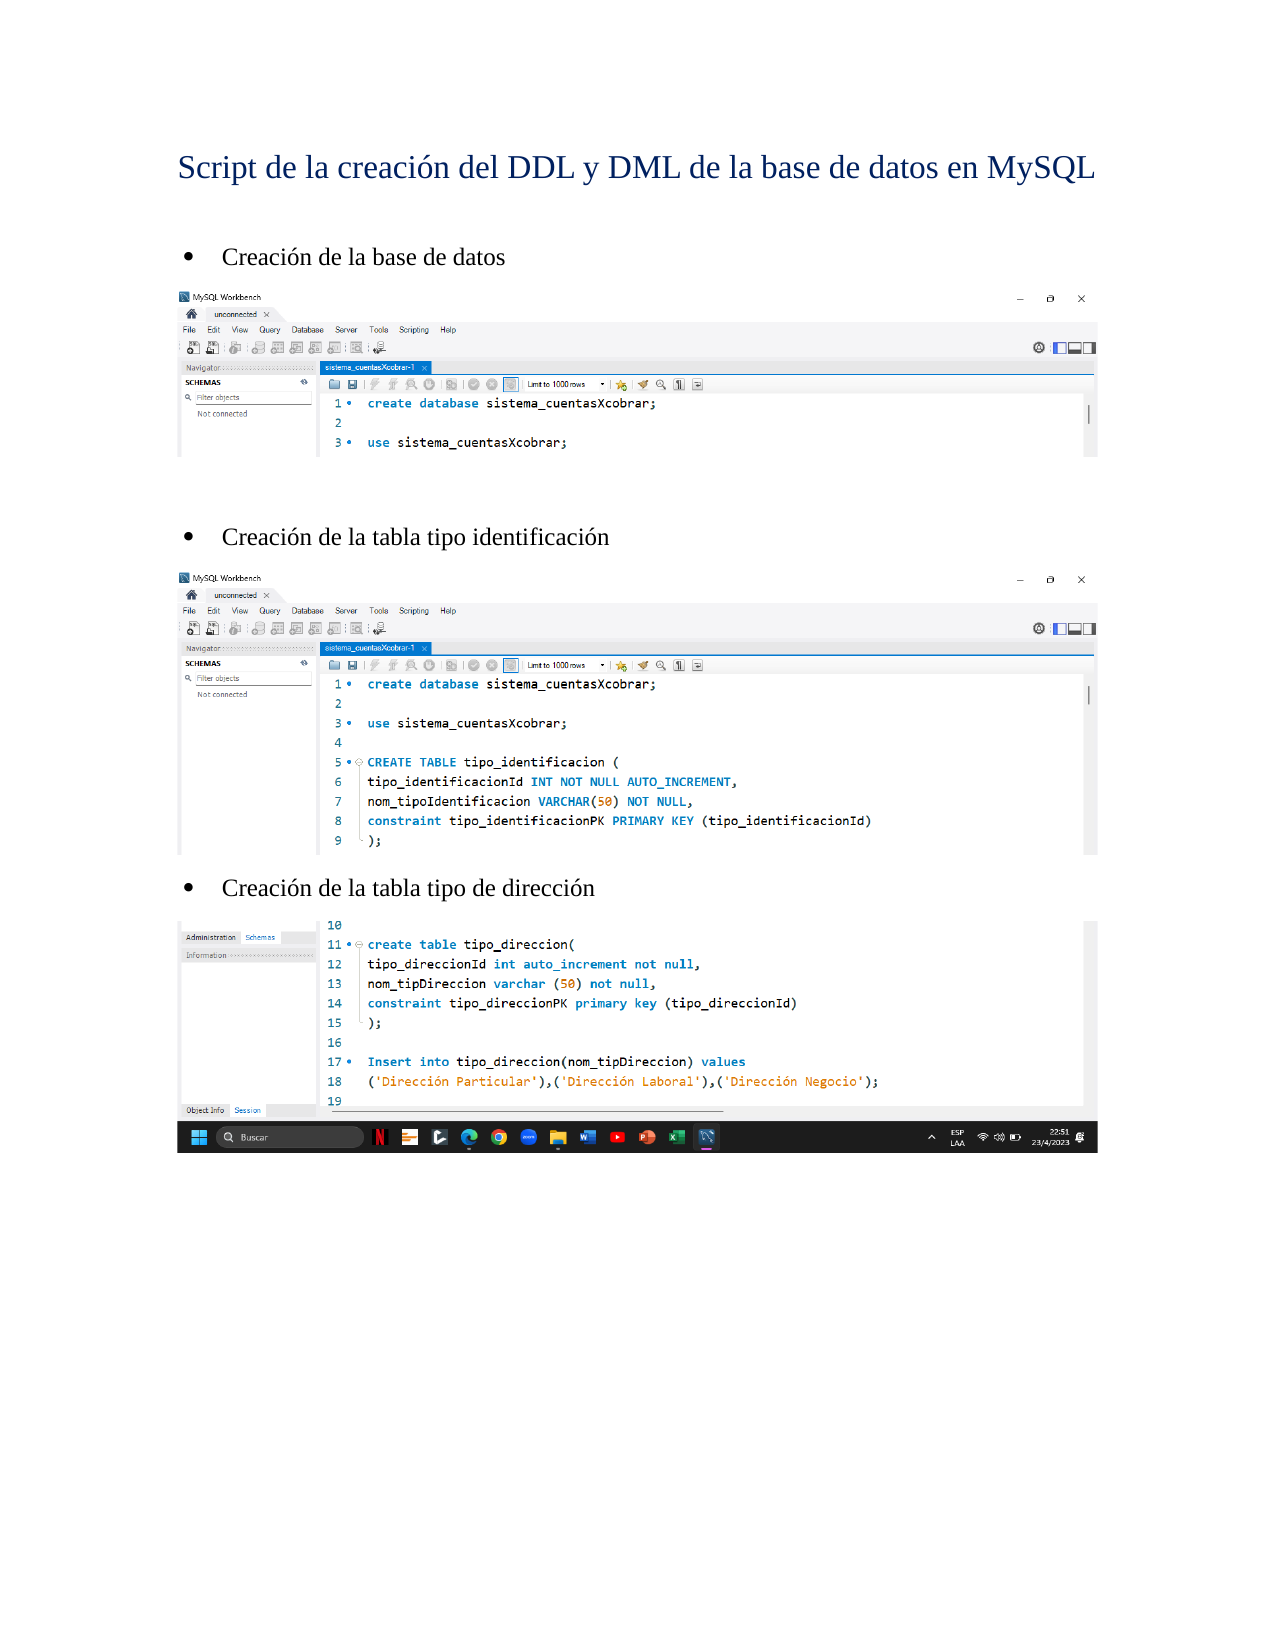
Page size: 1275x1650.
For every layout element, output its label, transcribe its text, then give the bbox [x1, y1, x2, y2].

picture [177, 570, 1098, 855]
picture [177, 921, 1098, 1153]
list Creación de la tabla tipo identificación [184, 522, 1098, 551]
list Creación de la base de datos [184, 242, 1098, 271]
picture [177, 289, 1098, 457]
list Creación de la tabla tipo de dirección [184, 873, 1098, 902]
subtitle Script de la creación del DDL y DML de la base de datos en MySQL [177, 148, 1098, 186]
